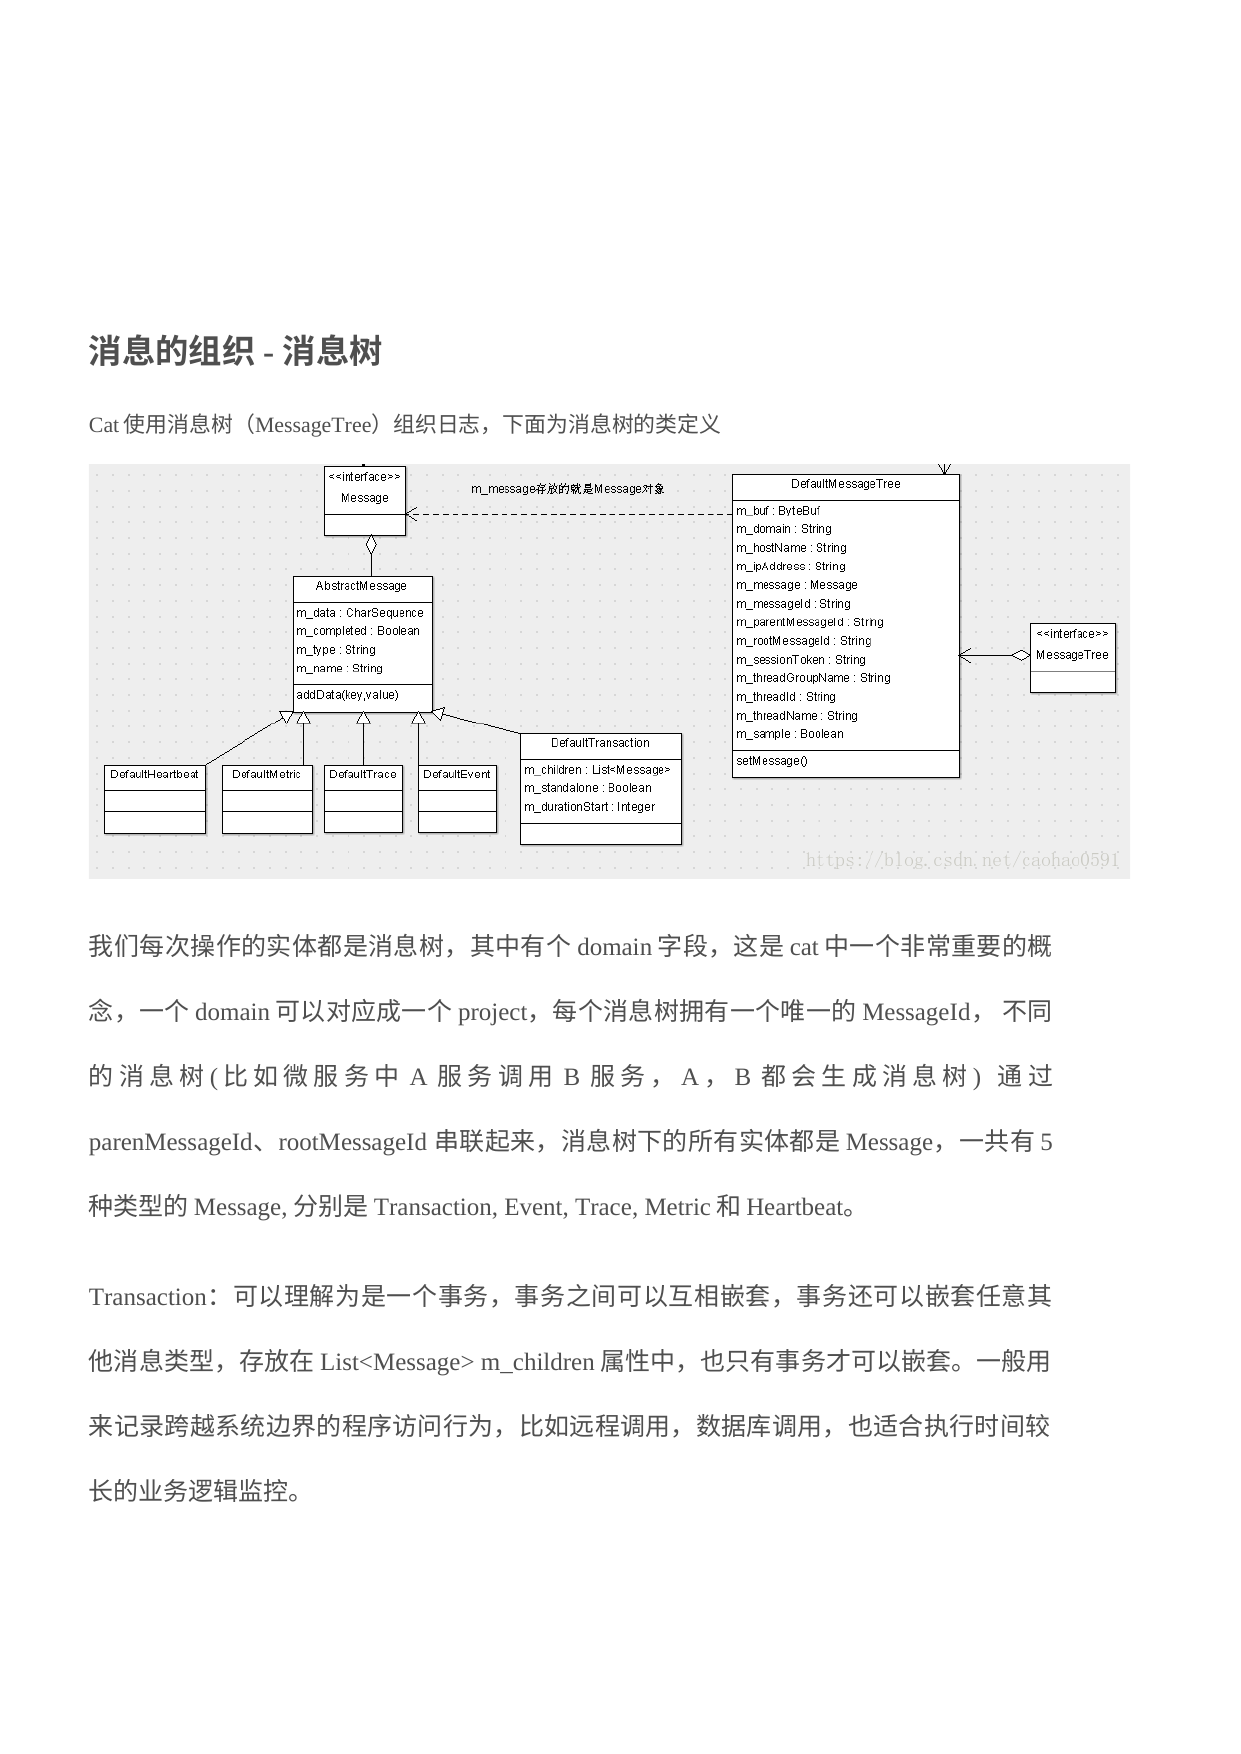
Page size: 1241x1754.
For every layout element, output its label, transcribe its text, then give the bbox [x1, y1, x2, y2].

text Transaction：可以理解为是一个事务，事务之间可以互相嵌套，事务还可以嵌套任意其他消息类型，存放在List<Message> m_children属性中，也只有事务才可以嵌套。一般用来记录跨越系统边界的程序访问行为，比如远程调用，数据库调用，也适合执行时间较长的业务逻辑监控。 [89, 1262, 1053, 1522]
subtitle 消息的组织 - 消息树 [89, 317, 1053, 382]
picture [88, 464, 1131, 879]
text 我们每次操作的实体都是消息树，其中有个domain字段，这是cat中一个非常重要的概念，一个domain可以对应成一个project，每个消息树拥有一个唯一的MessageId， 不同的消息树(比如微服务中A服务调用B服务，A，B都会生成消息树) 通过 parenMessageId、rootMessageId 串联起来，消息树下的所有实体都是Message，一共有5种类型的Message, 分别是Transaction, Event, Trace, Metric和Heartbeat。 [89, 912, 1053, 1237]
text Cat使用消息树（MessageTree）组织日志，下面为消息树的类定义 [89, 407, 1053, 439]
